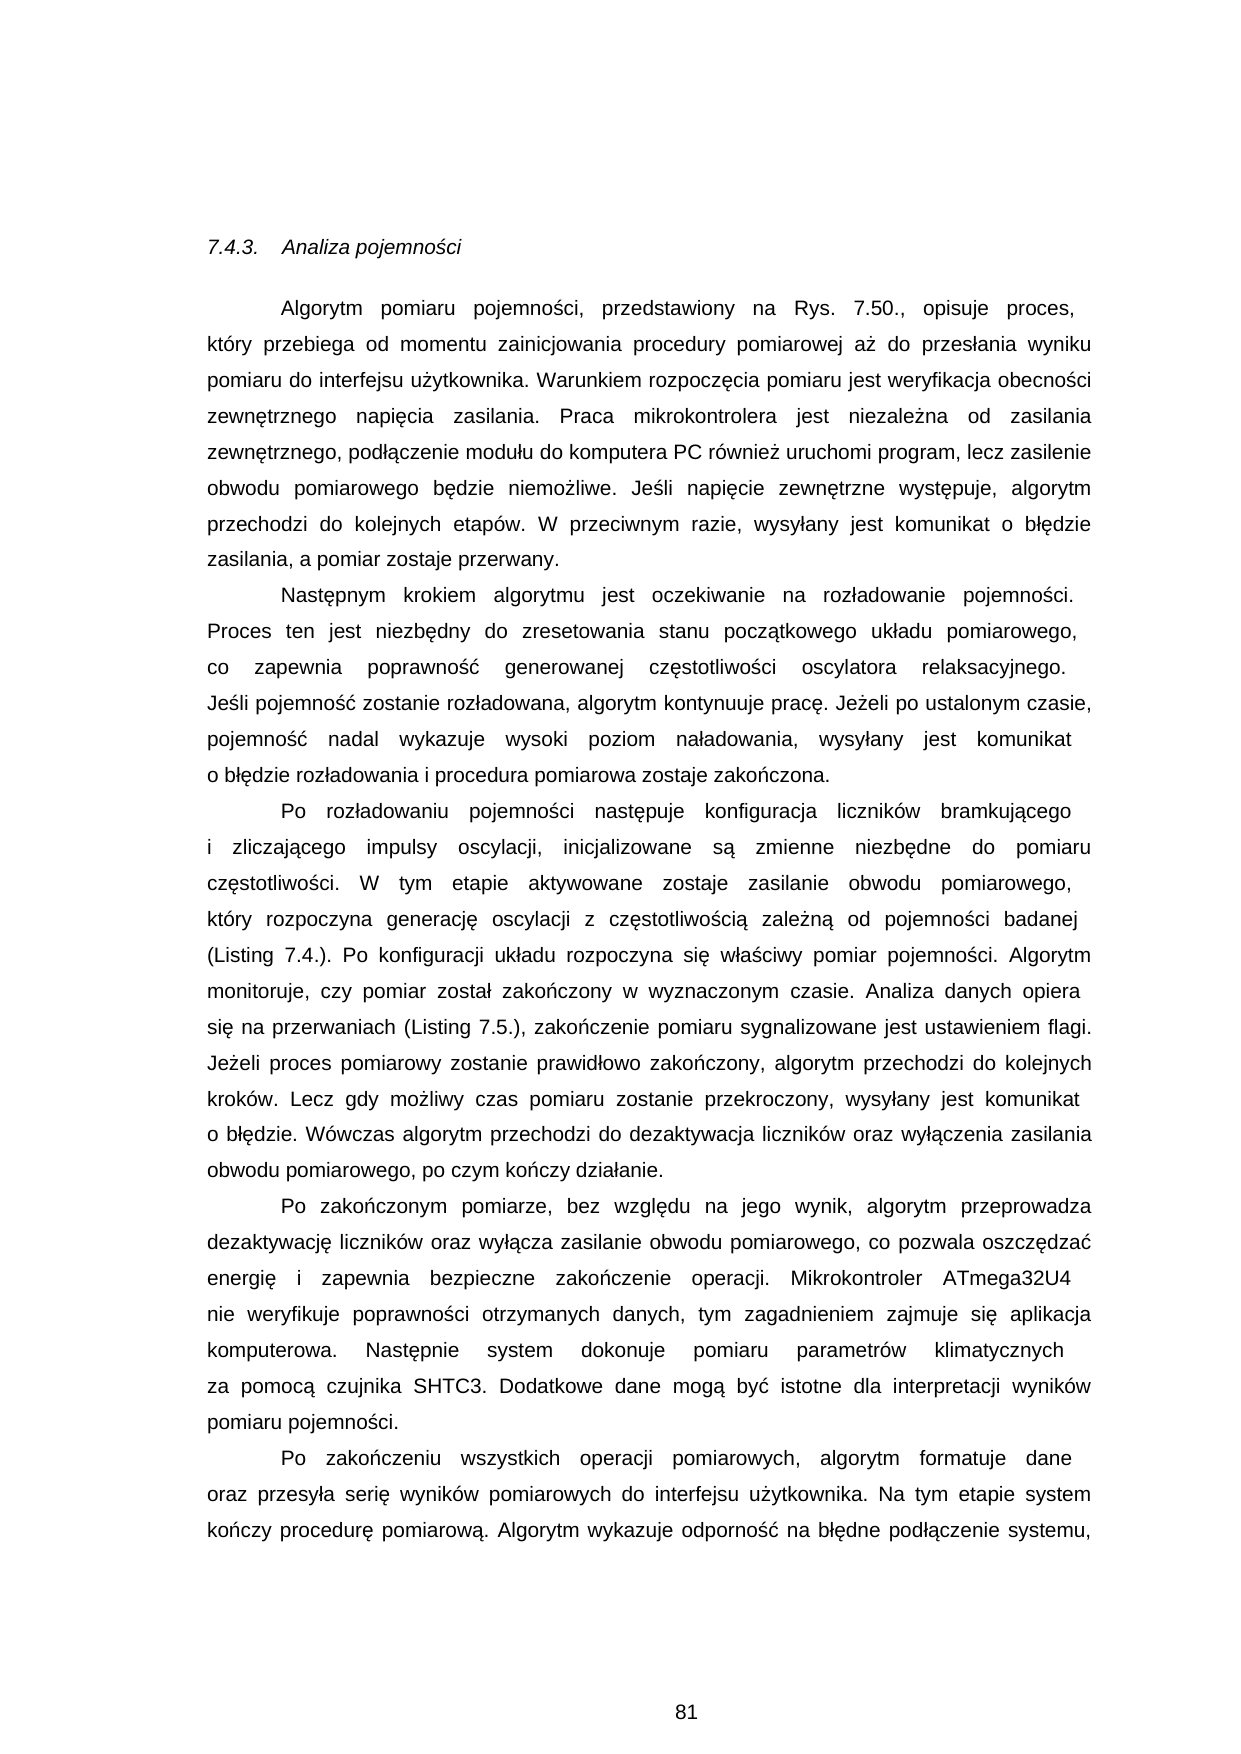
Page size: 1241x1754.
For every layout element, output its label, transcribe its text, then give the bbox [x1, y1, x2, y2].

text Po zakończonym pomiarze, bez względu na jego wynik, algorytm przeprowadza dezaktywację liczników oraz wyłącza zasilanie obwodu pomiarowego, co pozwala oszczędzać energię i zapewnia bezpieczne zakończenie operacji. Mikrokontroler ATmega32U4 nie weryfikuje poprawności otrzymanych danych, tym zagadnieniem zajmuje się aplikacja komputerowa. Następnie system dokonuje pomiaru parametrów klimatycznych za pomocą czujnika SHTC3. Dodatkowe dane mogą być istotne dla interpretacji wyników pomiaru pojemności. [207, 1194, 1092, 1434]
text Następnym krokiem algorytmu jest oczekiwanie na rozładowanie pojemności. Proces ten jest niezbędny do zresetowania stanu początkowego układu pomiarowego, co zapewnia poprawność generowanej częstotliwości oscylatora relaksacyjnego. Jeśli pojemność zostanie rozładowana, algorytm kontynuuje pracę. Jeżeli po ustalonym czasie, pojemność nadal wykazuje wysoki poziom naładowania, wysyłany jest komunikat o błędzie rozładowania i procedura pomiarowa zostaje zakończona. [207, 583, 1092, 787]
subtitle Analiza pojemności [207, 235, 1092, 259]
text Po rozładowaniu pojemności następuje konfiguracja liczników bramkującego i zliczającego impulsy oscylacji, inicjalizowane są zmienne niezbędne do pomiaru częstotliwości. W tym etapie aktywowane zostaje zasilanie obwodu pomiarowego, który rozpoczyna generację oscylacji z częstotliwością zależną od pojemności badanej (Listing 7.4.). Po konfiguracji układu rozpoczyna się właściwy pomiar pojemności. Algorytm monitoruje, czy pomiar został zakończony w wyznaczonym czasie. Analiza danych opiera się na przerwaniach (Listing 7.5.), zakończenie pomiaru sygnalizowane jest ustawieniem flagi. Jeżeli proces pomiarowy zostanie prawidłowo zakończony, algorytm przechodzi do kolejnych kroków. Lecz gdy możliwy czas pomiaru zostanie przekroczony, wysyłany jest komunikat o błędzie. Wówczas algorytm przechodzi do dezaktywacja liczników oraz wyłączenia zasilania obwodu pomiarowego, po czym kończy działanie. [207, 799, 1092, 1182]
